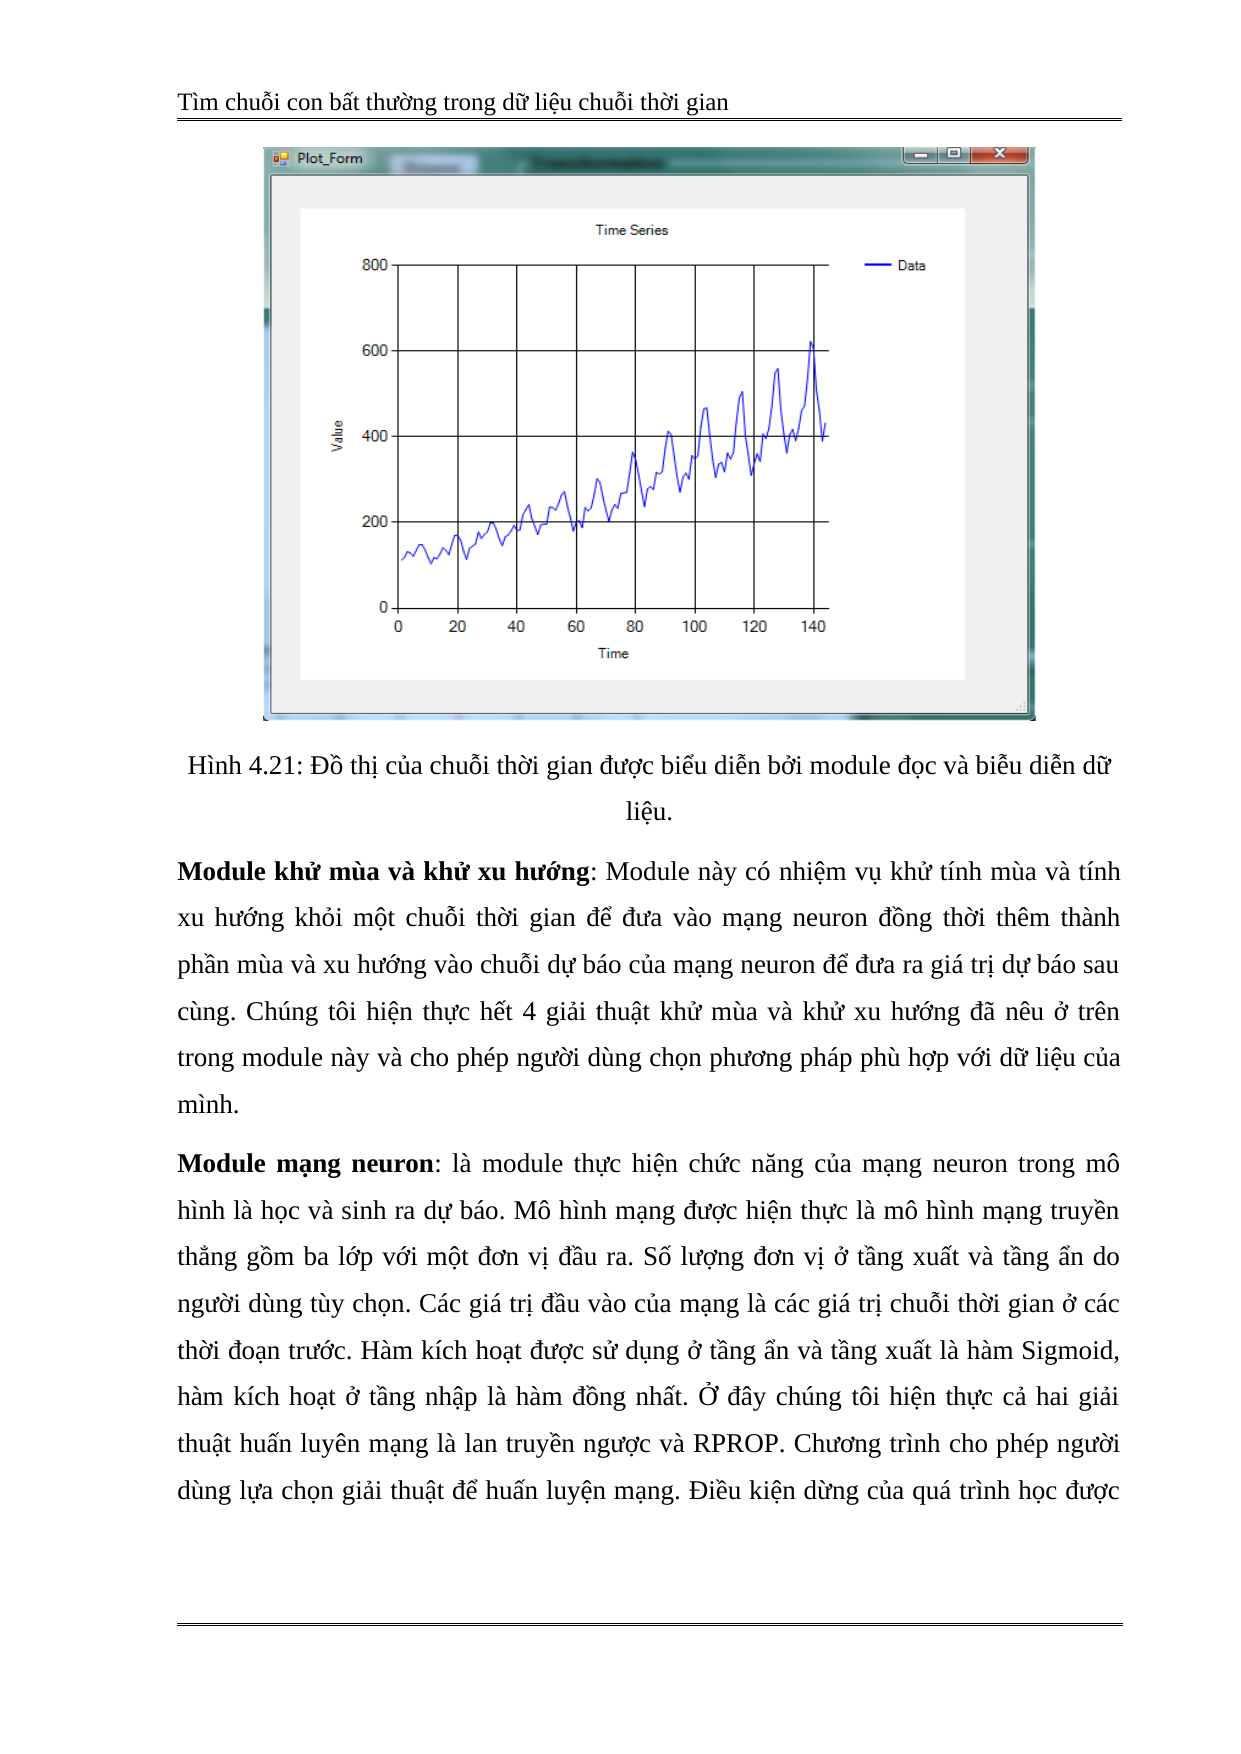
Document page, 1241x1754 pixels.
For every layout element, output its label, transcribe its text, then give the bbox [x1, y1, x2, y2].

picture [263, 147, 1036, 721]
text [177, 1147, 1122, 1505]
text Module khử mùa và khử xu hướng: Module này có nhiệm vụ khử tính mùa và tính xu hướng khỏi một chuỗi thời gian để đưa vào mạng neuron đồng thời thêm thành phần mùa và xu hướng vào chuỗi dự báo của mạng neuron để đưa ra giá trị dự báo sau cùng. Chúng tôi hiện thực hết 4 giải thuật khử mùa và khử xu hướng đã nêu ở trên trong module này và cho phép người dùng chọn phương pháp phù hợp với dữ liệu của mình. [177, 855, 1122, 1119]
